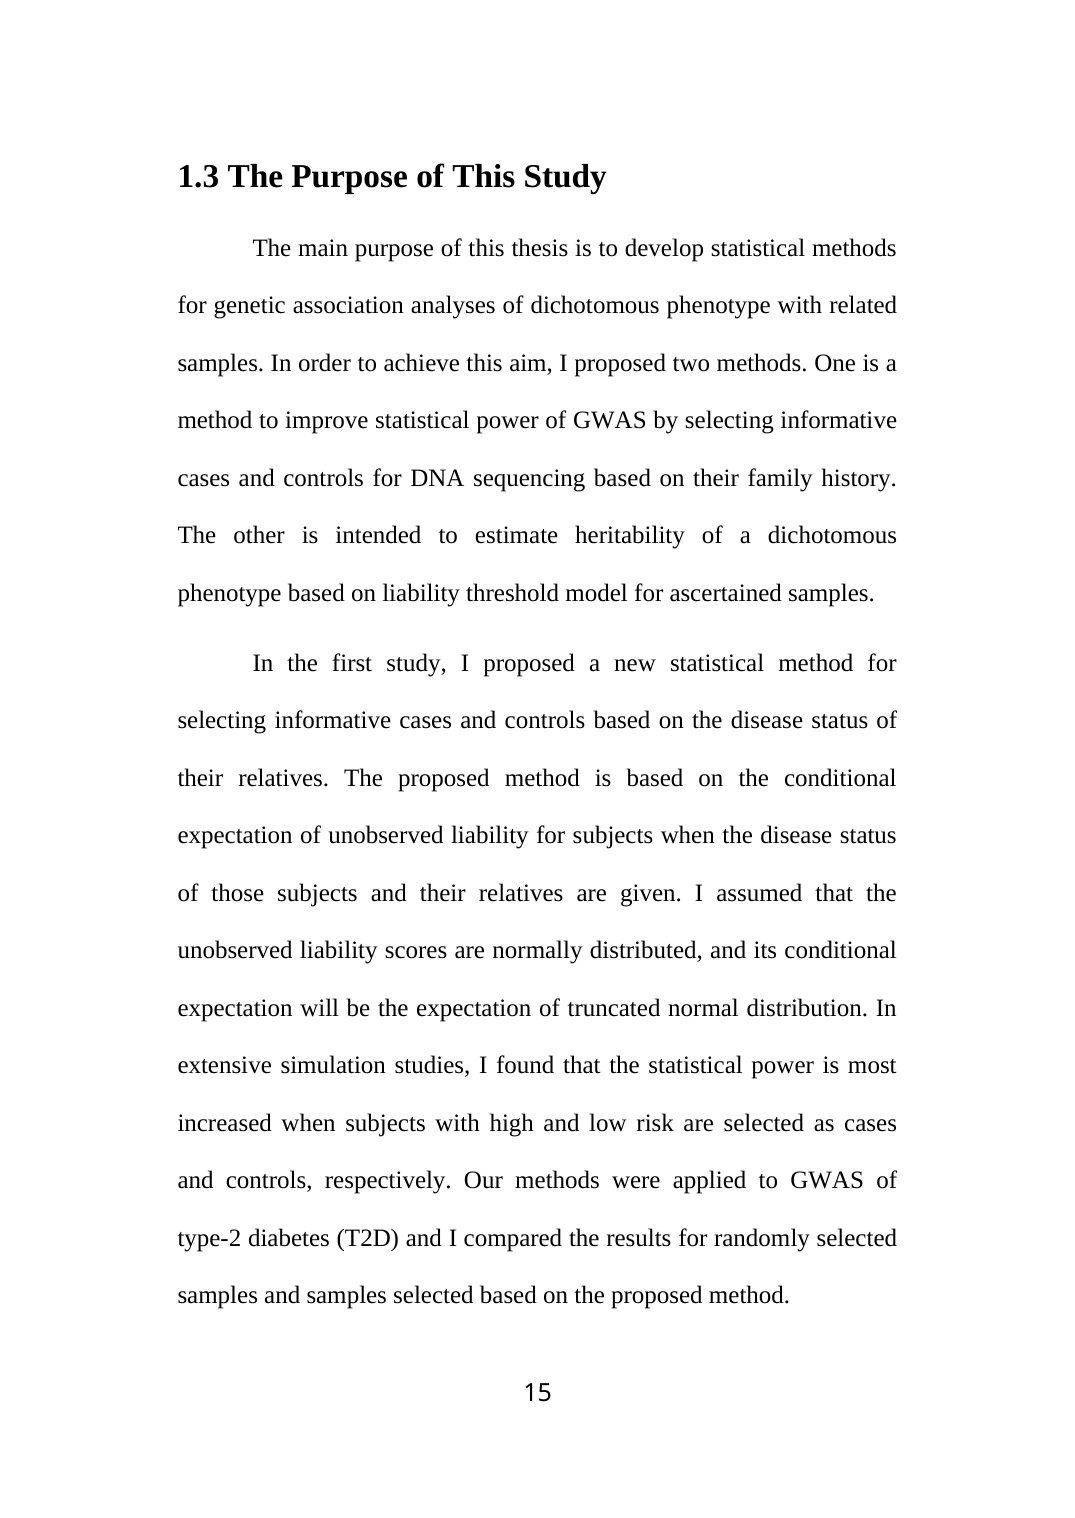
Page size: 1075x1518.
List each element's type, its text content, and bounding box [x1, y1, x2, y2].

text In the first study, I proposed a new statistical method for selecting informative cases and controls based on the disease status of their relatives. The proposed method is based on the conditional expectation of unobserved liability for subjects when the disease status of those subjects and their relatives are given. I assumed that the unobserved liability scores are normally distributed, and its conditional expectation will be the expectation of truncated normal distribution. In extensive simulation studies, I found that the statistical power is most increased when subjects with high and low risk are selected as cases and controls, respectively. Our methods were applied to GWAS of type-2 diabetes (T2D) and I compared the results for randomly selected samples and samples selected based on the proposed method. [177, 648, 898, 1309]
subtitle 1.3 The Purpose of This Study [177, 156, 898, 194]
text The main purpose of this thesis is to develop statistical methods for genetic association analyses of dichotomous phenotype with related samples. In order to achieve this aim, I proposed two methods. One is a method to improve statistical power of GWAS by selecting informative cases and controls for DNA sequencing based on their family history. The other is intended to estimate heritability of a dichotomous phenotype based on liability threshold model for ascertained samples. [177, 233, 898, 606]
